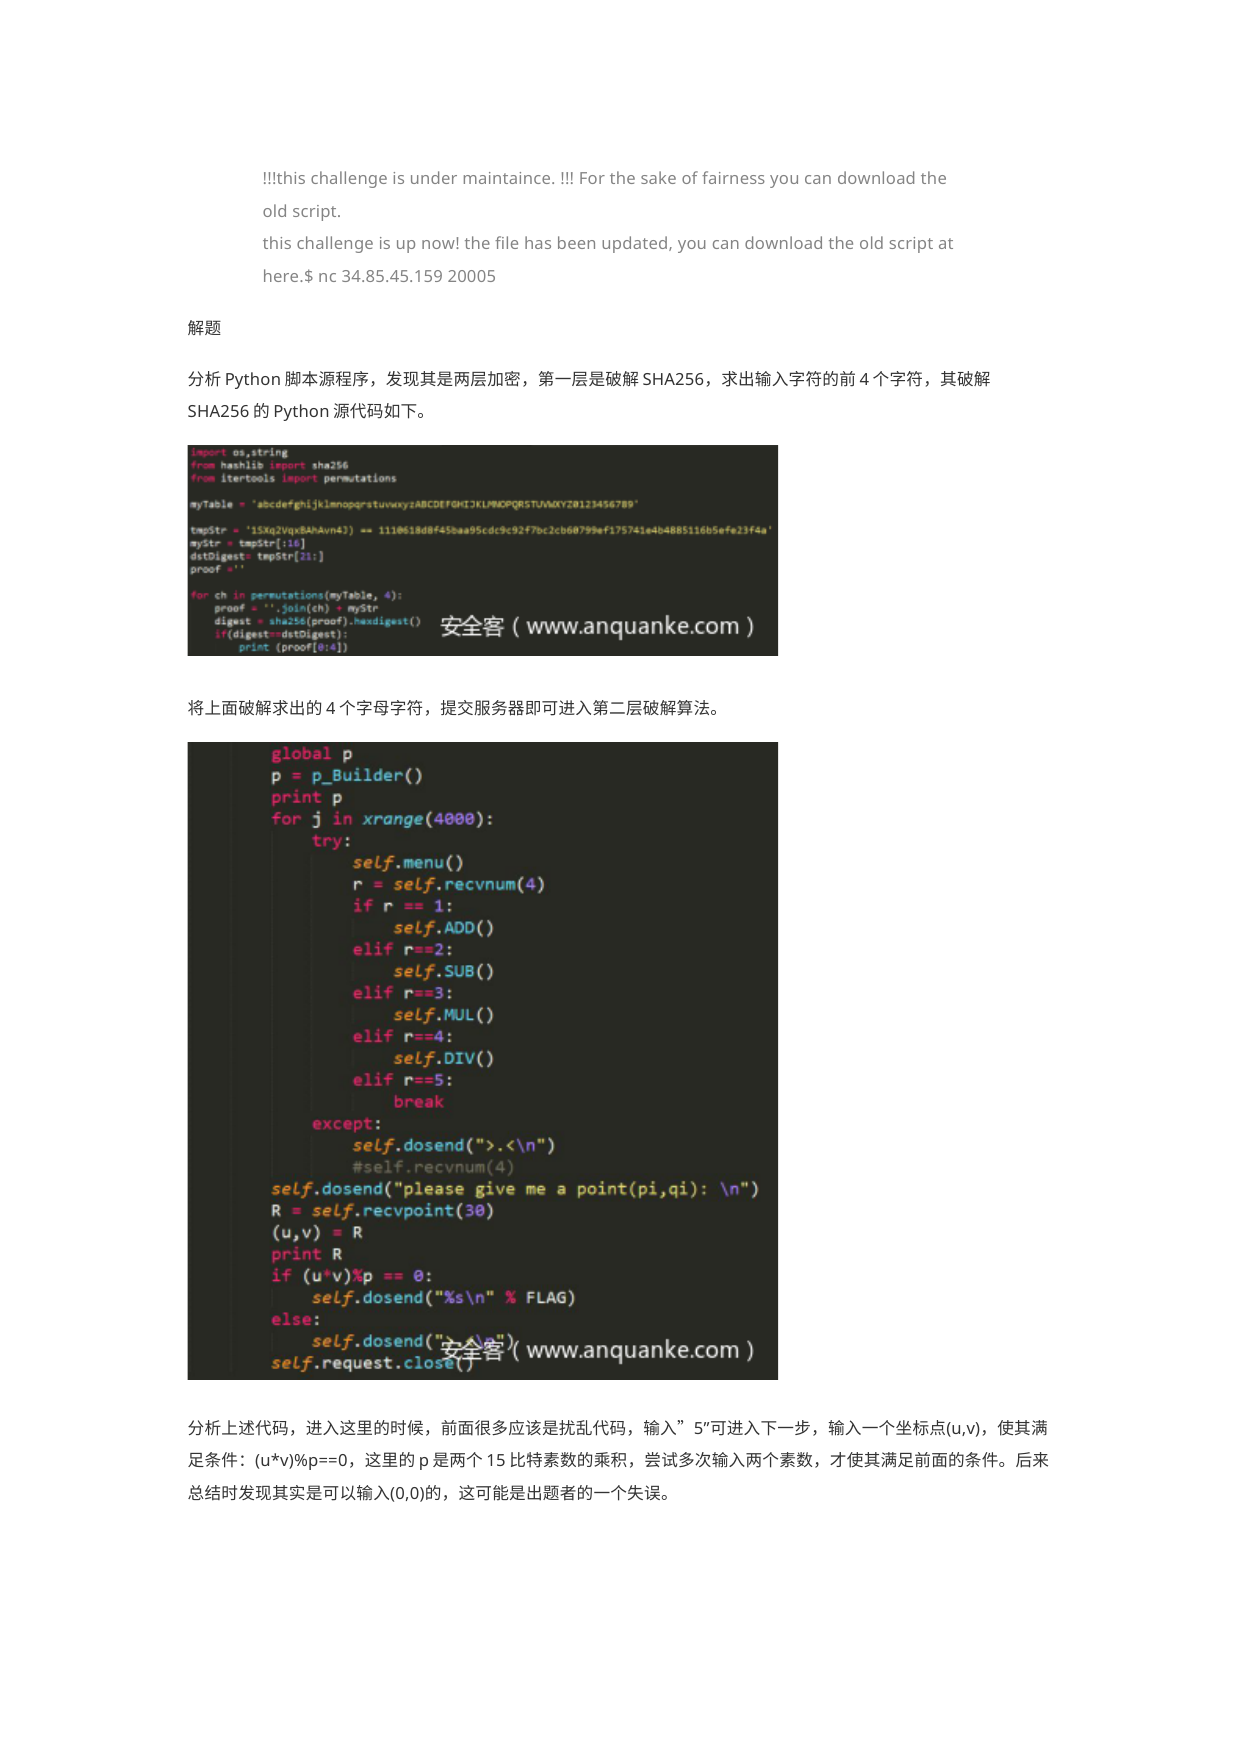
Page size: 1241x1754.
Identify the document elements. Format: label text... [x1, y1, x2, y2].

picture [187, 445, 779, 656]
text 解题 [187, 311, 1053, 343]
text 分析上述代码，进入这里的时候，前面很多应该是扰乱代码，输入”5”可进入下一步，输入一个坐标点(u,v)，使其满足条件：(u*v)%p==0，这里的p是两个15比特素数的乘积，尝试多次输入两个素数，才使其满足前面的条件。后来总结时发现其实是可以输入(0,0)的，这可能是出题者的一个失误。 [187, 1411, 1053, 1508]
text 分析Python脚本源程序，发现其是两层加密，第一层是破解SHA256，求出输入字符的前4个字符，其破解SHA256的Python源代码如下。 [187, 362, 1053, 427]
text 将上面破解求出的4个字母字符，提交服务器即可进入第二层破解算法。 [187, 691, 1053, 724]
picture [187, 742, 779, 1380]
text !!!this challenge is under maintaince. !!! For the sake of fairness you can download the old script. this challenge is up now! the file has been updated, you can download the old script at here.$ nc 34.85.45.159 20005 [262, 162, 978, 292]
